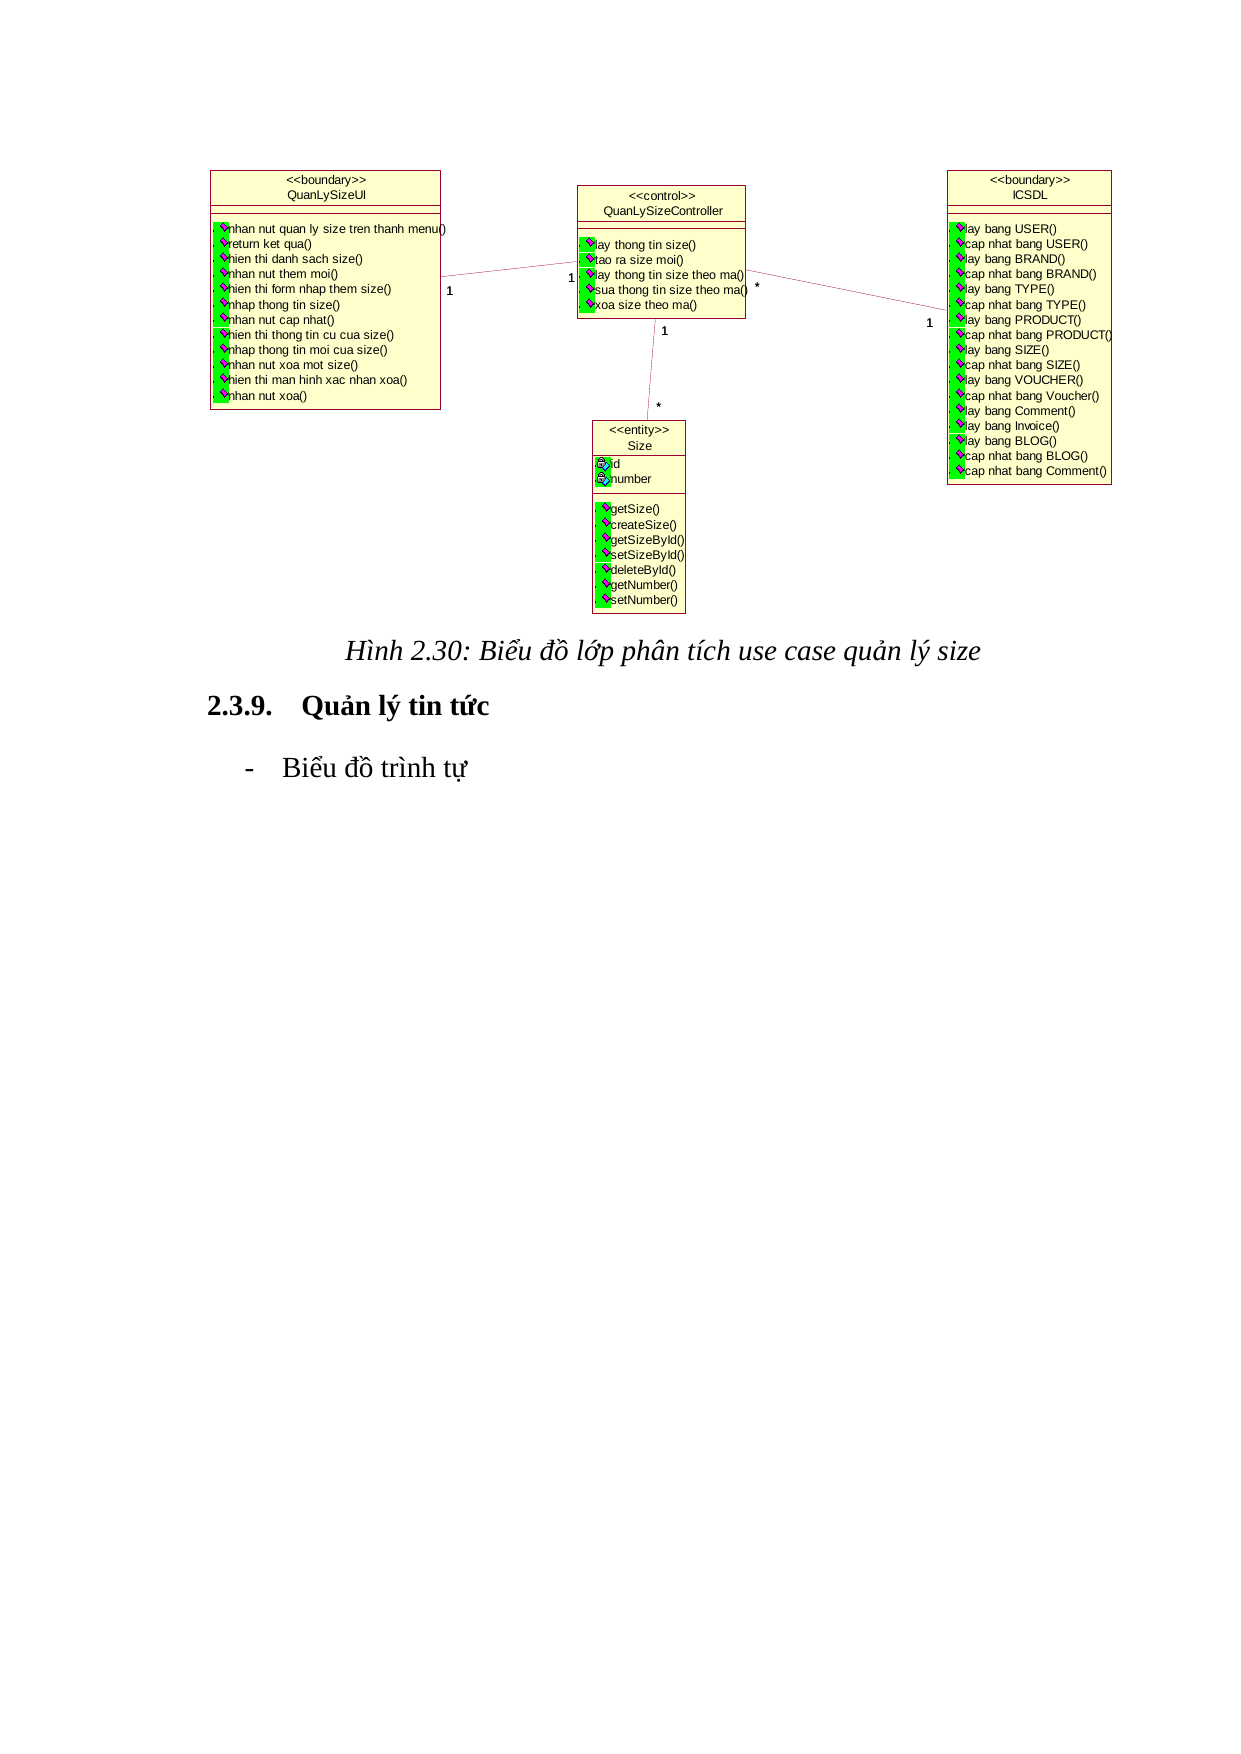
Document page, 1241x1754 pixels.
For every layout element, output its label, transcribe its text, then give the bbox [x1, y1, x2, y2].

text Hình 2.30: Biểu đồ lớp phân tích use case quản lý size [207, 633, 1122, 667]
subtitle Quản lý tin tức [207, 688, 1122, 721]
list Biểu đồ trình tự [244, 751, 1122, 784]
